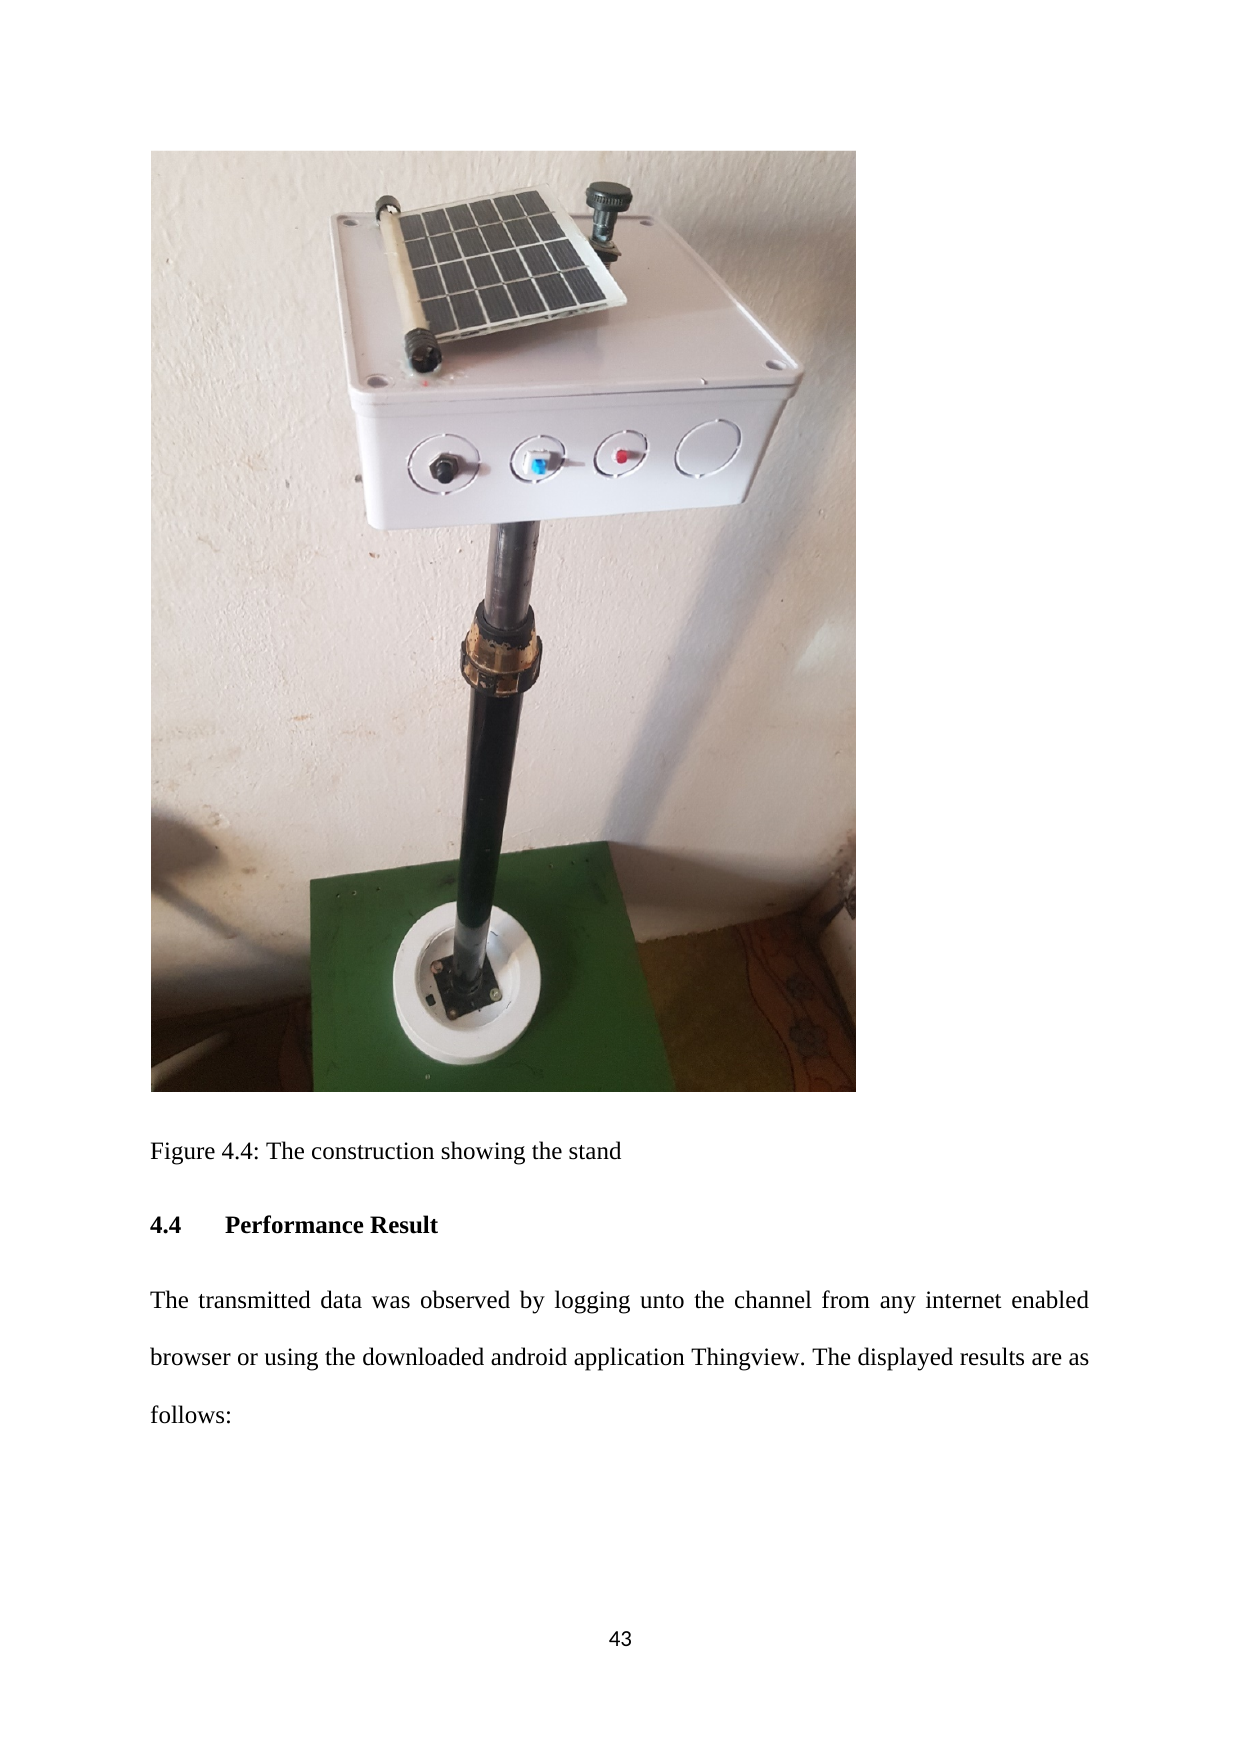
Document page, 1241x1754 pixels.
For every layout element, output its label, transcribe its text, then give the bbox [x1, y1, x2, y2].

picture [151, 152, 856, 1091]
text 4.4 Performance Result [150, 1211, 1090, 1239]
text The transmitted data was observed by logging unto the channel from any internet enabled browser or using the downloaded android application Thingview. The displayed results are as follows: [150, 1285, 1090, 1428]
text Figure 4.4: The construction showing the stand [150, 1136, 1090, 1165]
